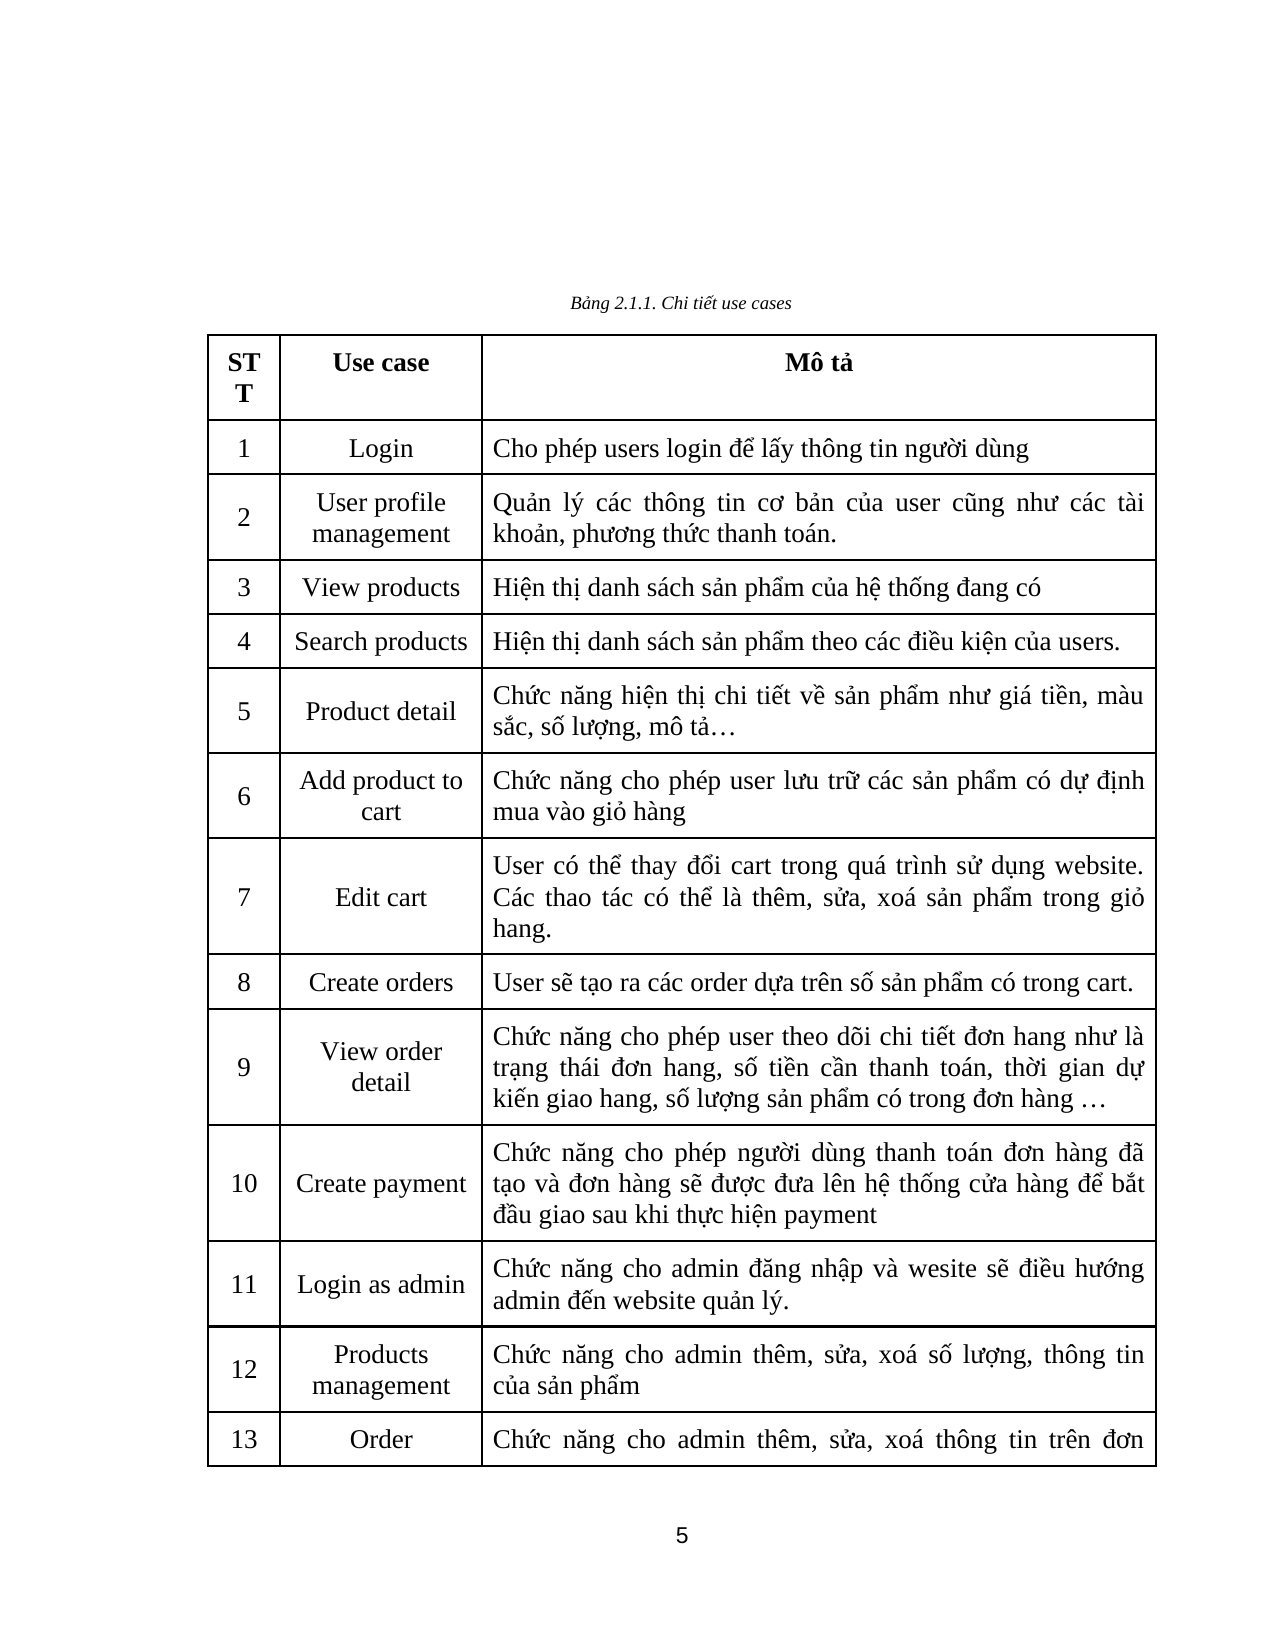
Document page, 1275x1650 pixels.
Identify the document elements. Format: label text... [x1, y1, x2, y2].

table_cell View products [281, 561, 481, 612]
table_header Use case [281, 336, 481, 419]
table_cell Cho phép users login để lấy thông tin người dùng [483, 421, 1155, 473]
table_cell Hiện thị danh sách sản phẩm của hệ thống đang có [483, 561, 1155, 612]
table_cell Login [281, 421, 481, 473]
table_cell 11 [209, 1242, 279, 1325]
table_cell User có thể thay đổi cart trong quá trình sử dụng website. Các thao tác có thể là thêm, sửa, xoá sản phẩm trong giỏ hang. [483, 839, 1155, 953]
table_cell Order management [281, 1413, 481, 1464]
table_cell Quản lý các thông tin cơ bản của user cũng như các tài khoản, phương thức thanh toán. [483, 475, 1155, 558]
table_cell 7 [209, 839, 279, 953]
table_header Mô tả [483, 336, 1155, 419]
table_cell Chức năng cho phép user theo dõi chi tiết đơn hang như là trạng thái đơn hang, số tiền cần thanh toán, thời gian dự kiến giao hang, số lượng sản phẩm có trong đơn hàng … [483, 1010, 1155, 1124]
table_cell Create orders [281, 955, 481, 1007]
table_header STT [209, 336, 279, 419]
text Bảng 2.1.1. Chi tiết use cases [207, 292, 1157, 313]
table_cell 3 [209, 561, 279, 612]
table_cell Chức năng cho admin đăng nhập và wesite sẽ điều hướng admin đến website quản lý. [483, 1242, 1155, 1325]
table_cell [483, 1413, 1155, 1464]
table_cell 4 [209, 615, 279, 667]
table_cell 9 [209, 1010, 279, 1124]
table_cell User profile management [281, 475, 481, 558]
table_cell Create payment [281, 1126, 481, 1240]
table_cell 1 [209, 421, 279, 473]
table_cell 10 [209, 1126, 279, 1240]
table_cell 13 [209, 1413, 279, 1464]
table_cell Edit cart [281, 839, 481, 953]
table_cell Chức năng cho phép người dùng thanh toán đơn hàng đã tạo và đơn hàng sẽ được đưa lên hệ thống cửa hàng để bắt đầu giao sau khi thực hiện payment [483, 1126, 1155, 1240]
table_cell Chức năng cho admin thêm, sửa, xoá số lượng, thông tin của sản phẩm [483, 1328, 1155, 1411]
table_cell Chức năng hiện thị chi tiết về sản phẩm như giá tiền, màu sắc, số lượng, mô tả… [483, 669, 1155, 752]
table_cell Login as admin [281, 1242, 481, 1325]
table_cell Product detail [281, 669, 481, 752]
table_cell View order detail [281, 1010, 481, 1124]
table_cell Add product to cart [281, 754, 481, 837]
table_cell Chức năng cho phép user lưu trữ các sản phẩm có dự định mua vào giỏ hàng [483, 754, 1155, 837]
table_cell 2 [209, 475, 279, 558]
table_cell 12 [209, 1328, 279, 1411]
table_cell 8 [209, 955, 279, 1007]
table_cell Search products [281, 615, 481, 667]
table_cell User sẽ tạo ra các order dựa trên số sản phẩm có trong cart. [483, 955, 1155, 1007]
table_cell Products management [281, 1328, 481, 1411]
table_cell 6 [209, 754, 279, 837]
table_cell 5 [209, 669, 279, 752]
table_cell Hiện thị danh sách sản phẩm theo các điều kiện của users. [483, 615, 1155, 667]
